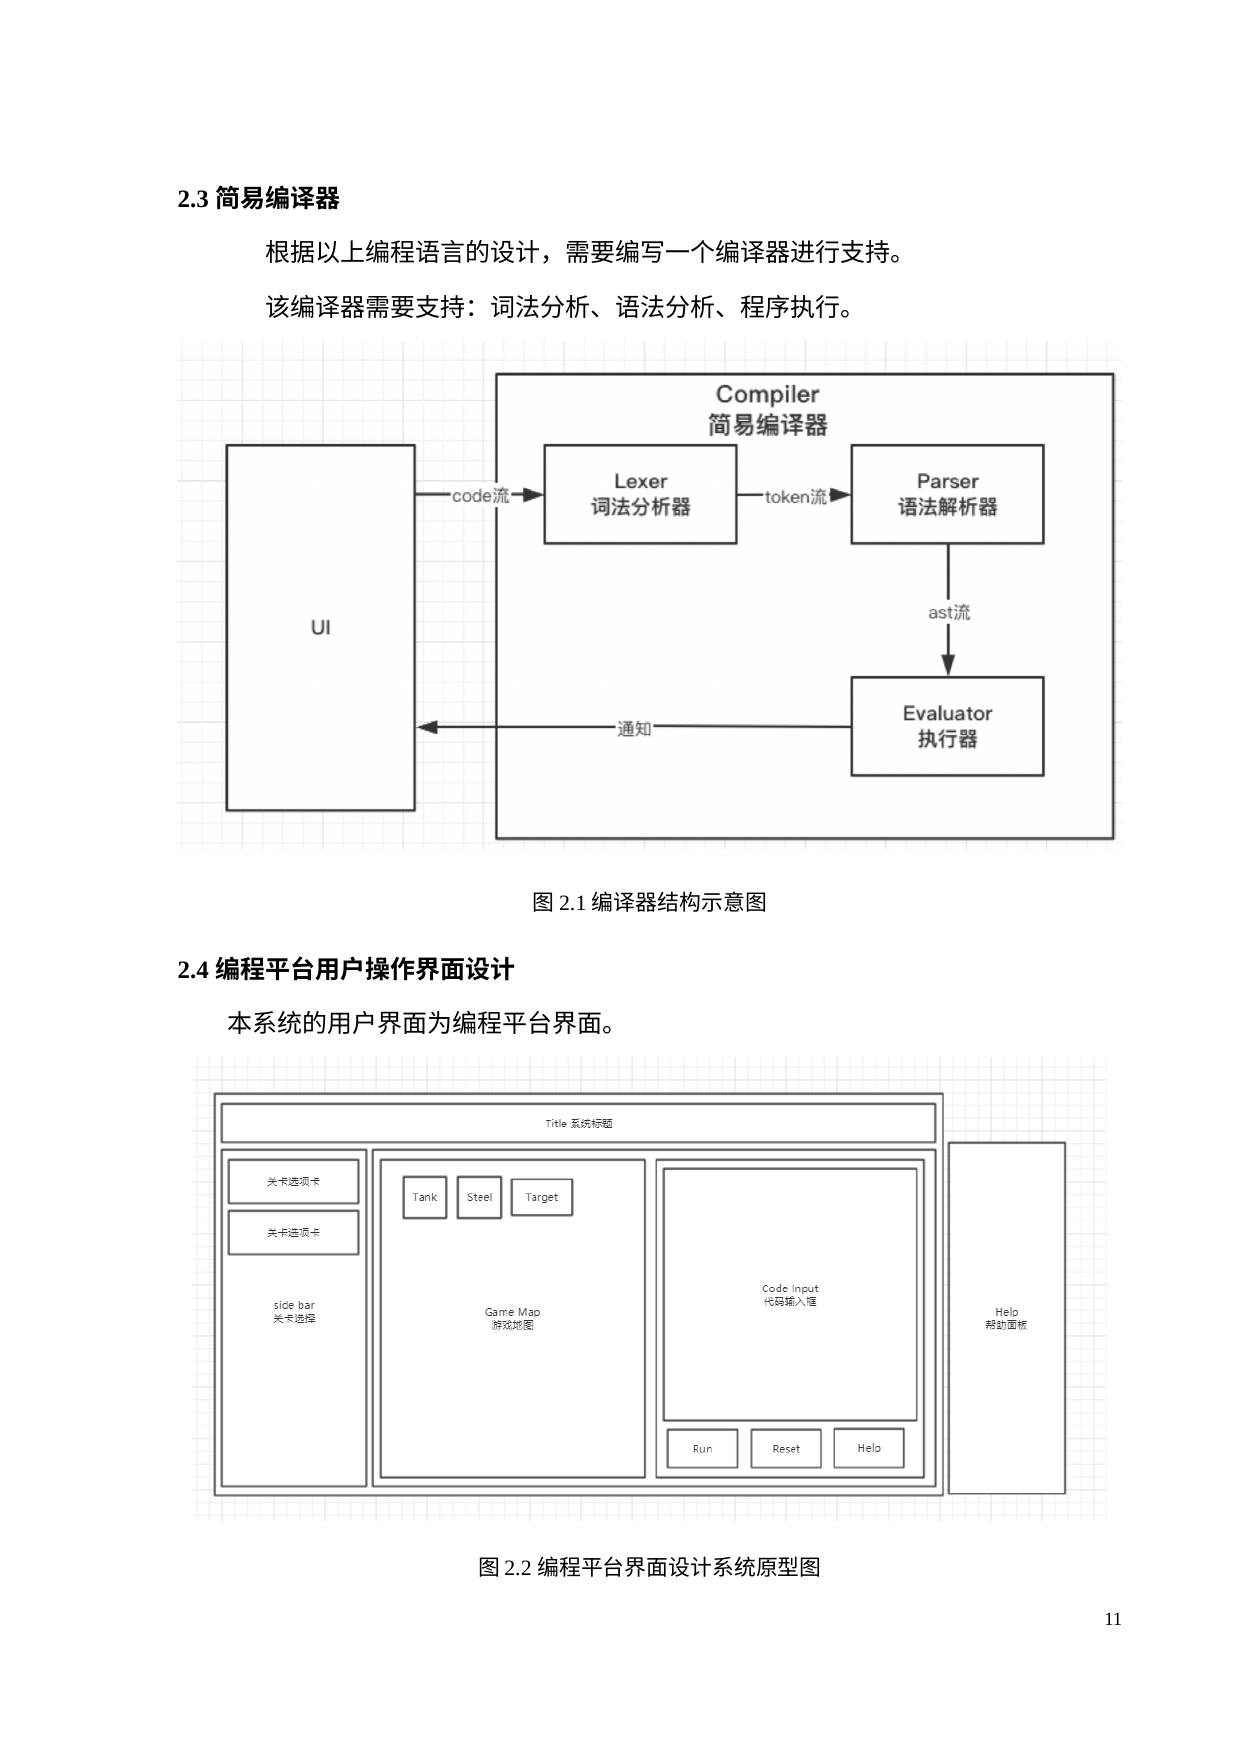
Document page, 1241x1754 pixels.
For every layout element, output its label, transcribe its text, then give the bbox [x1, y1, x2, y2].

text 图2.2 编程平台界面设计系统原型图 [177, 1550, 1122, 1582]
text 根据以上编程语言的设计，需要编写一个编译器进行支持。 [215, 233, 1122, 269]
text 本系统的用户界面为编程平台界面。 [177, 1003, 1122, 1040]
subtitle 简易编译器 [177, 178, 1122, 215]
text 该编译器需要支持：词法分析、语法分析、程序执行。 [215, 287, 1122, 323]
text 图2.1 编译器结构示意图 [177, 884, 1122, 916]
picture [192, 1057, 1108, 1521]
picture [177, 341, 1123, 855]
subtitle 编程平台用户操作界面设计 [177, 949, 1122, 985]
